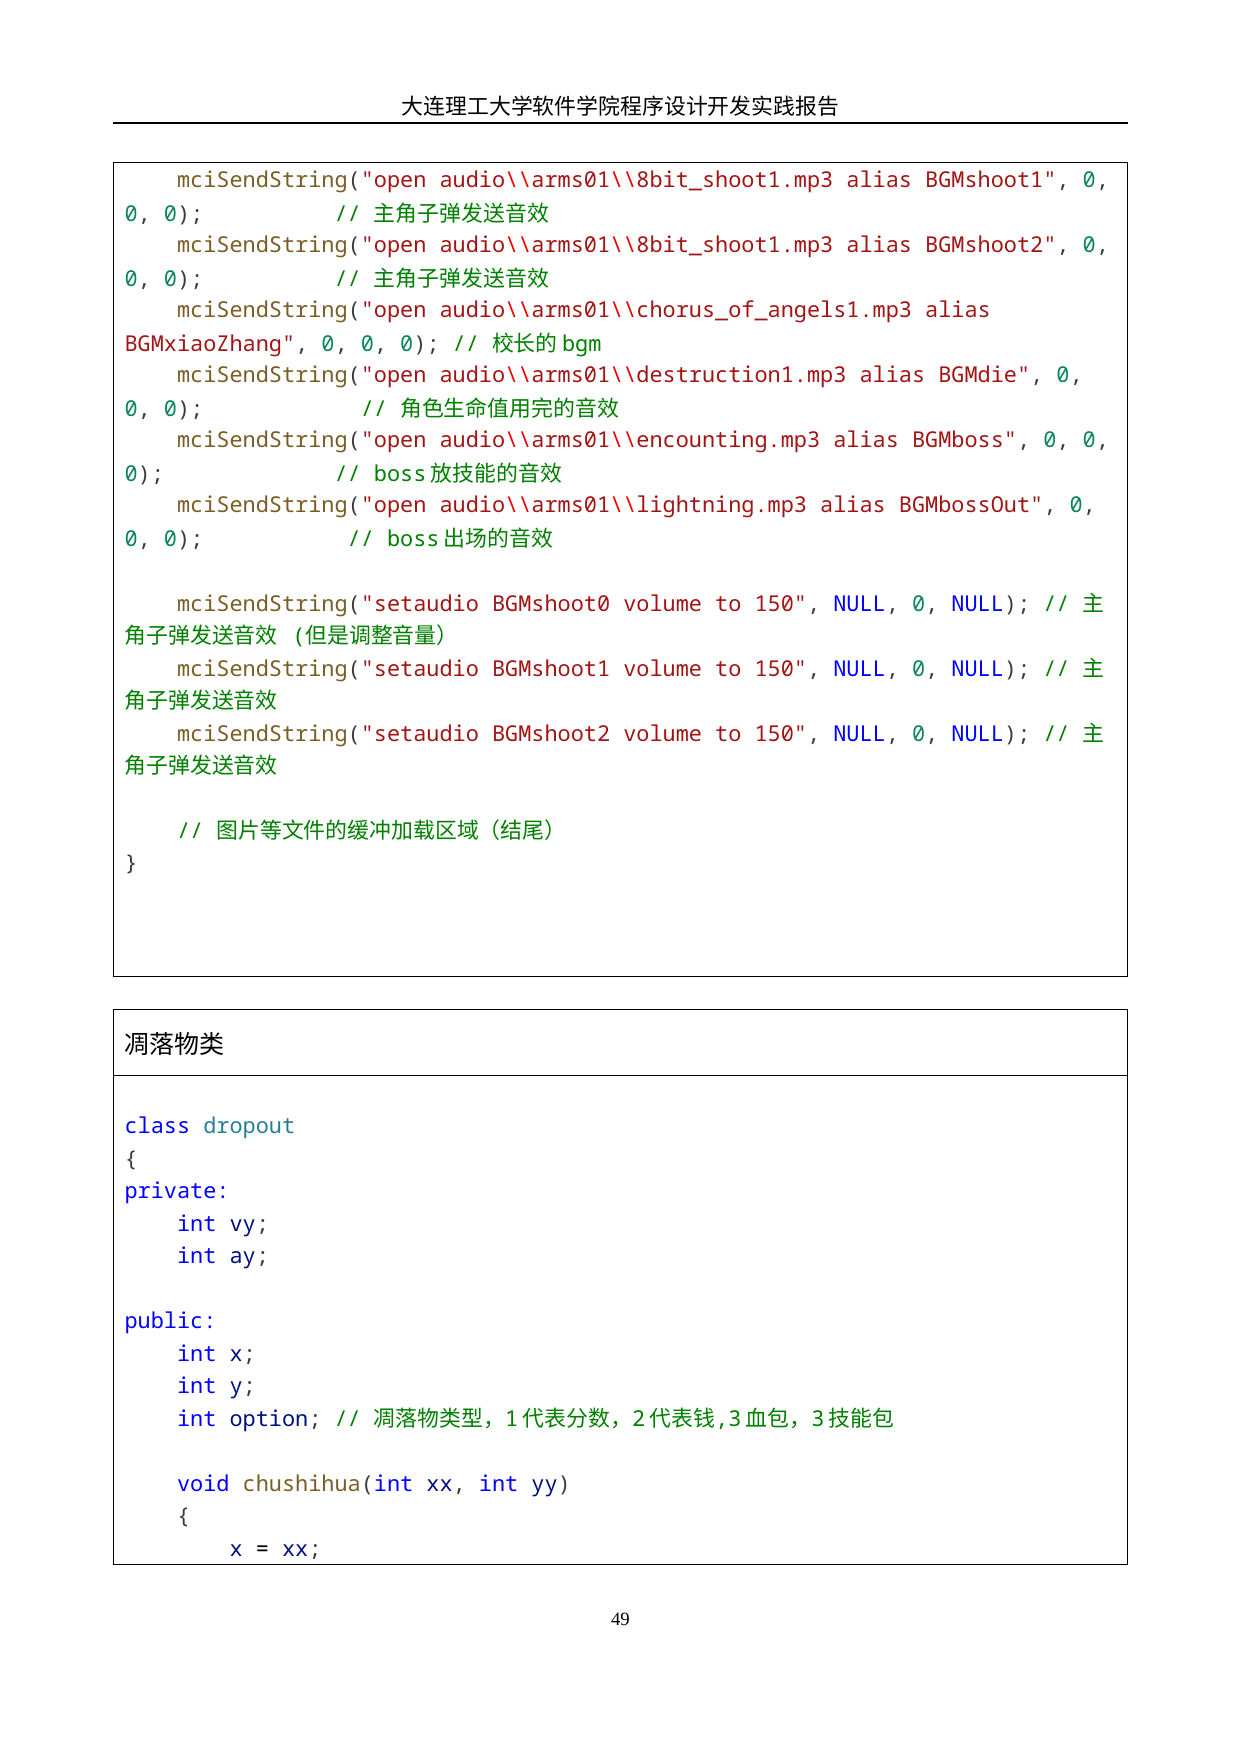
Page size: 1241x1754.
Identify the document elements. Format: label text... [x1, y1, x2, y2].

table_header 凋落物类 [114, 1010, 1127, 1075]
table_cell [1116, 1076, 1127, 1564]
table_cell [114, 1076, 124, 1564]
